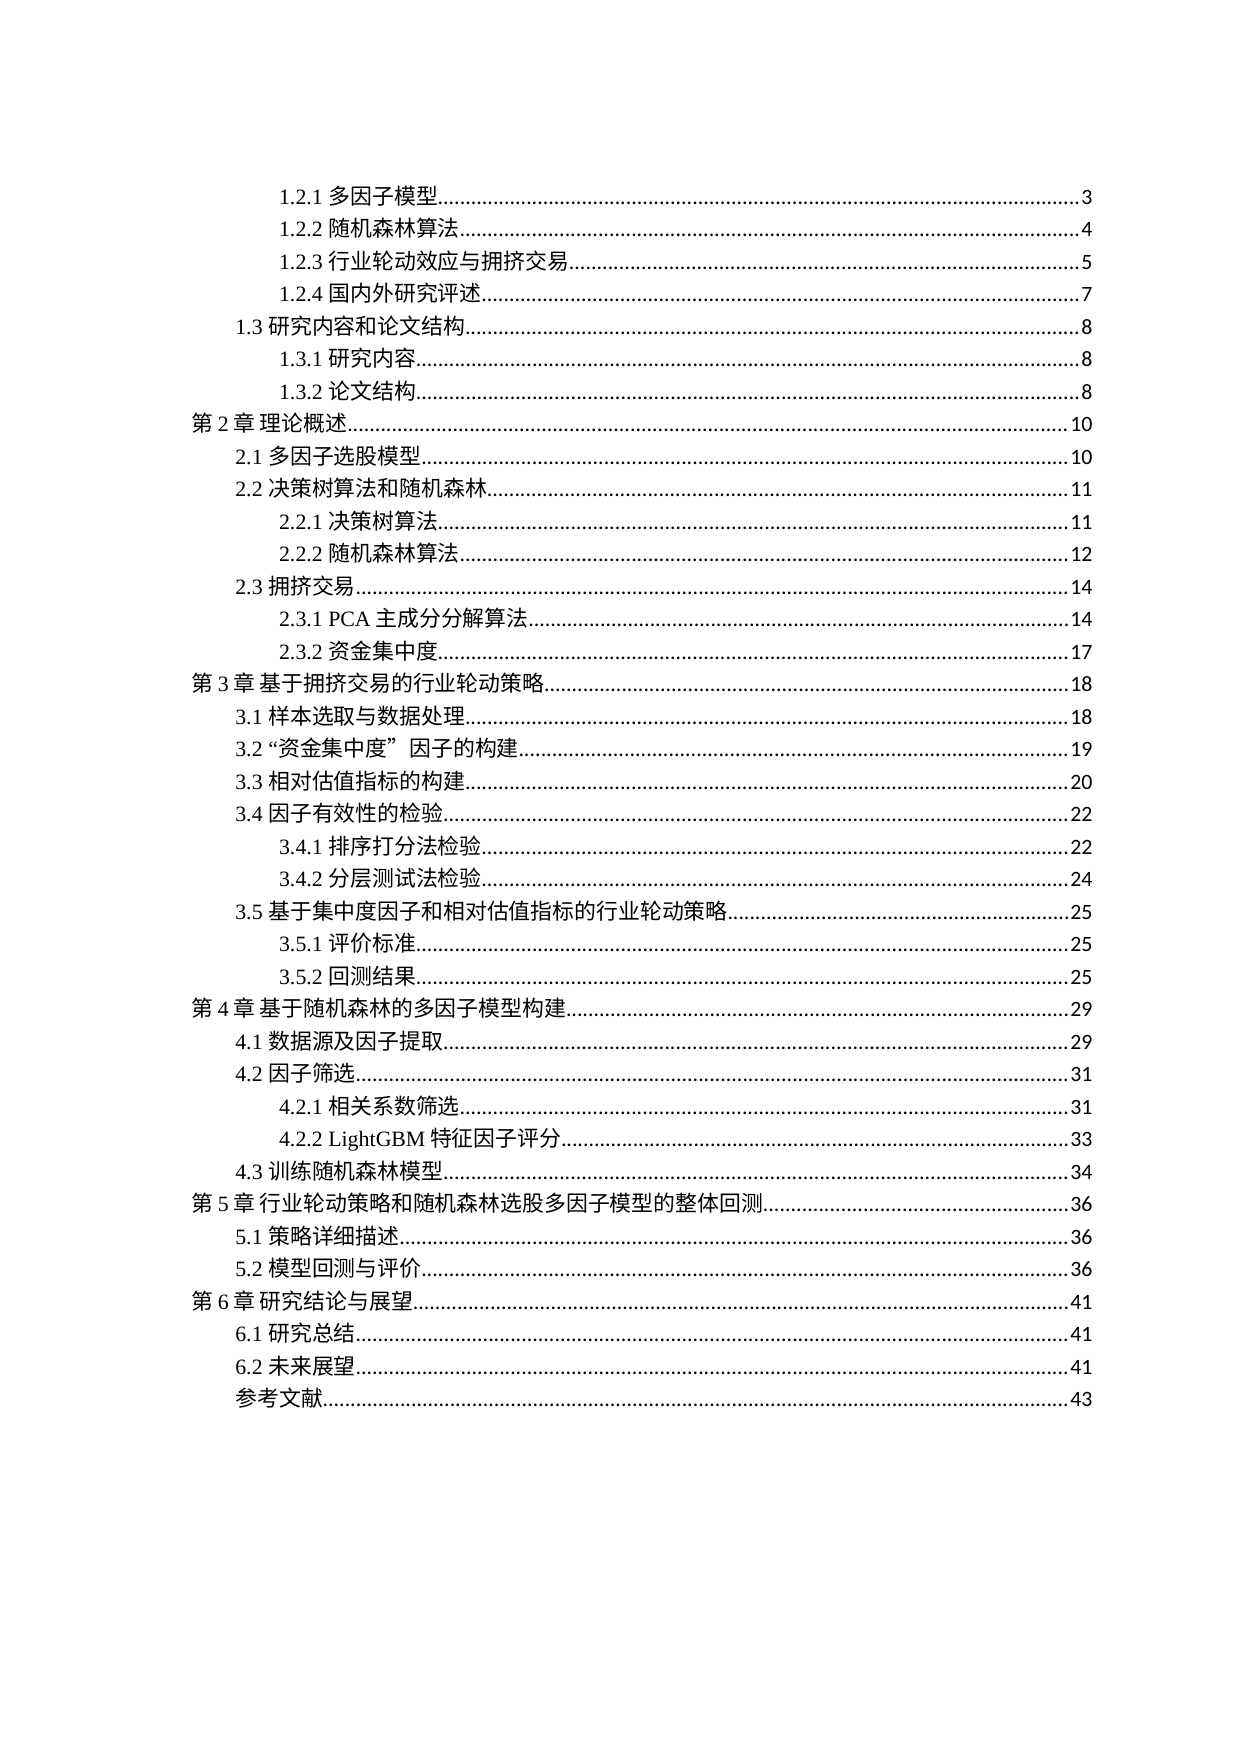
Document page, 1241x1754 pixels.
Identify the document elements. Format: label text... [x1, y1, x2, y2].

text 2.3.1 PCA主成分分解算法 14 [235, 601, 1092, 633]
text 1.2.2 随机森林算法 4 [235, 211, 1092, 243]
text 6.1 研究总结 41 [191, 1316, 1092, 1348]
text 第6章 研究结论与展望 41 [148, 1283, 1092, 1316]
text 3.5.2 回测结果 25 [235, 958, 1092, 991]
text 4.3 训练随机森林模型 34 [191, 1153, 1092, 1186]
text 2.2.1 决策树算法 11 [235, 503, 1092, 536]
text 第4章 基于随机森林的多因子模型构建 29 [148, 991, 1092, 1023]
text 1.2.1 多因子模型 3 [235, 178, 1092, 211]
text 4.2.1 相关系数筛选 31 [235, 1088, 1092, 1121]
text 4.2.2 LightGBM特征因子评分 33 [235, 1121, 1092, 1153]
text 第2章 理论概述 10 [148, 406, 255, 438]
text 3.5 基于集中度因子和相对估值指标的行业轮动策略 25 [191, 893, 1092, 926]
text 6.2 未来展望 41 [191, 1348, 1092, 1381]
text 第5章 行业轮动策略和随机森林选股多因子模型的整体回测 36 [148, 1186, 1092, 1218]
text 2.1 多因子选股模型 10 [191, 438, 1092, 471]
text 2.3.2 资金集中度 17 [235, 633, 1092, 666]
text 1.2.3 行业轮动效应与拥挤交易 5 [235, 243, 1092, 276]
text 2.2 决策树算法和随机森林 11 [487, 471, 1092, 503]
text 第3章 基于拥挤交易的行业轮动策略 18 [148, 666, 1092, 698]
text 1.3.1 研究内容 8 [235, 341, 328, 373]
text 1.2.4 国内外研究评述 7 [235, 276, 1092, 308]
text 2.2.2 随机森林算法 12 [235, 536, 328, 568]
text 3.2 “资金集中度”因子的构建 19 [191, 731, 1092, 763]
text 5.2 模型回测与评价 36 [191, 1251, 1092, 1283]
text 3.5.1 评价标准 25 [235, 926, 1092, 958]
text 2.2.2 随机森林算法 12 [459, 536, 1092, 568]
text 5.1 策略详细描述 36 [191, 1218, 1092, 1251]
text 3.1 样本选取与数据处理 18 [191, 698, 1092, 731]
text 3.4.1 排序打分法检验 22 [235, 828, 1092, 861]
text 3.4.2 分层测试法检验 24 [235, 861, 1092, 893]
text 4.1 数据源及因子提取 29 [191, 1023, 1092, 1056]
text 3.4 因子有效性的检验 22 [191, 796, 1092, 828]
text 1.3 研究内容和论文结构 8 [191, 308, 1092, 341]
text 第2章 理论概述 10 [347, 406, 1092, 438]
text 参考文献 43 [191, 1381, 1092, 1413]
text 4.2 因子筛选 31 [191, 1056, 1092, 1088]
text 1.3.2 论文结构 8 [235, 373, 1092, 406]
text 2.2 决策树算法和随机森林 11 [191, 471, 268, 503]
text 3.3 相对估值指标的构建 20 [191, 763, 1092, 796]
text 2.3 拥挤交易 14 [191, 568, 1092, 601]
text 1.3.1 研究内容 8 [416, 341, 1092, 373]
